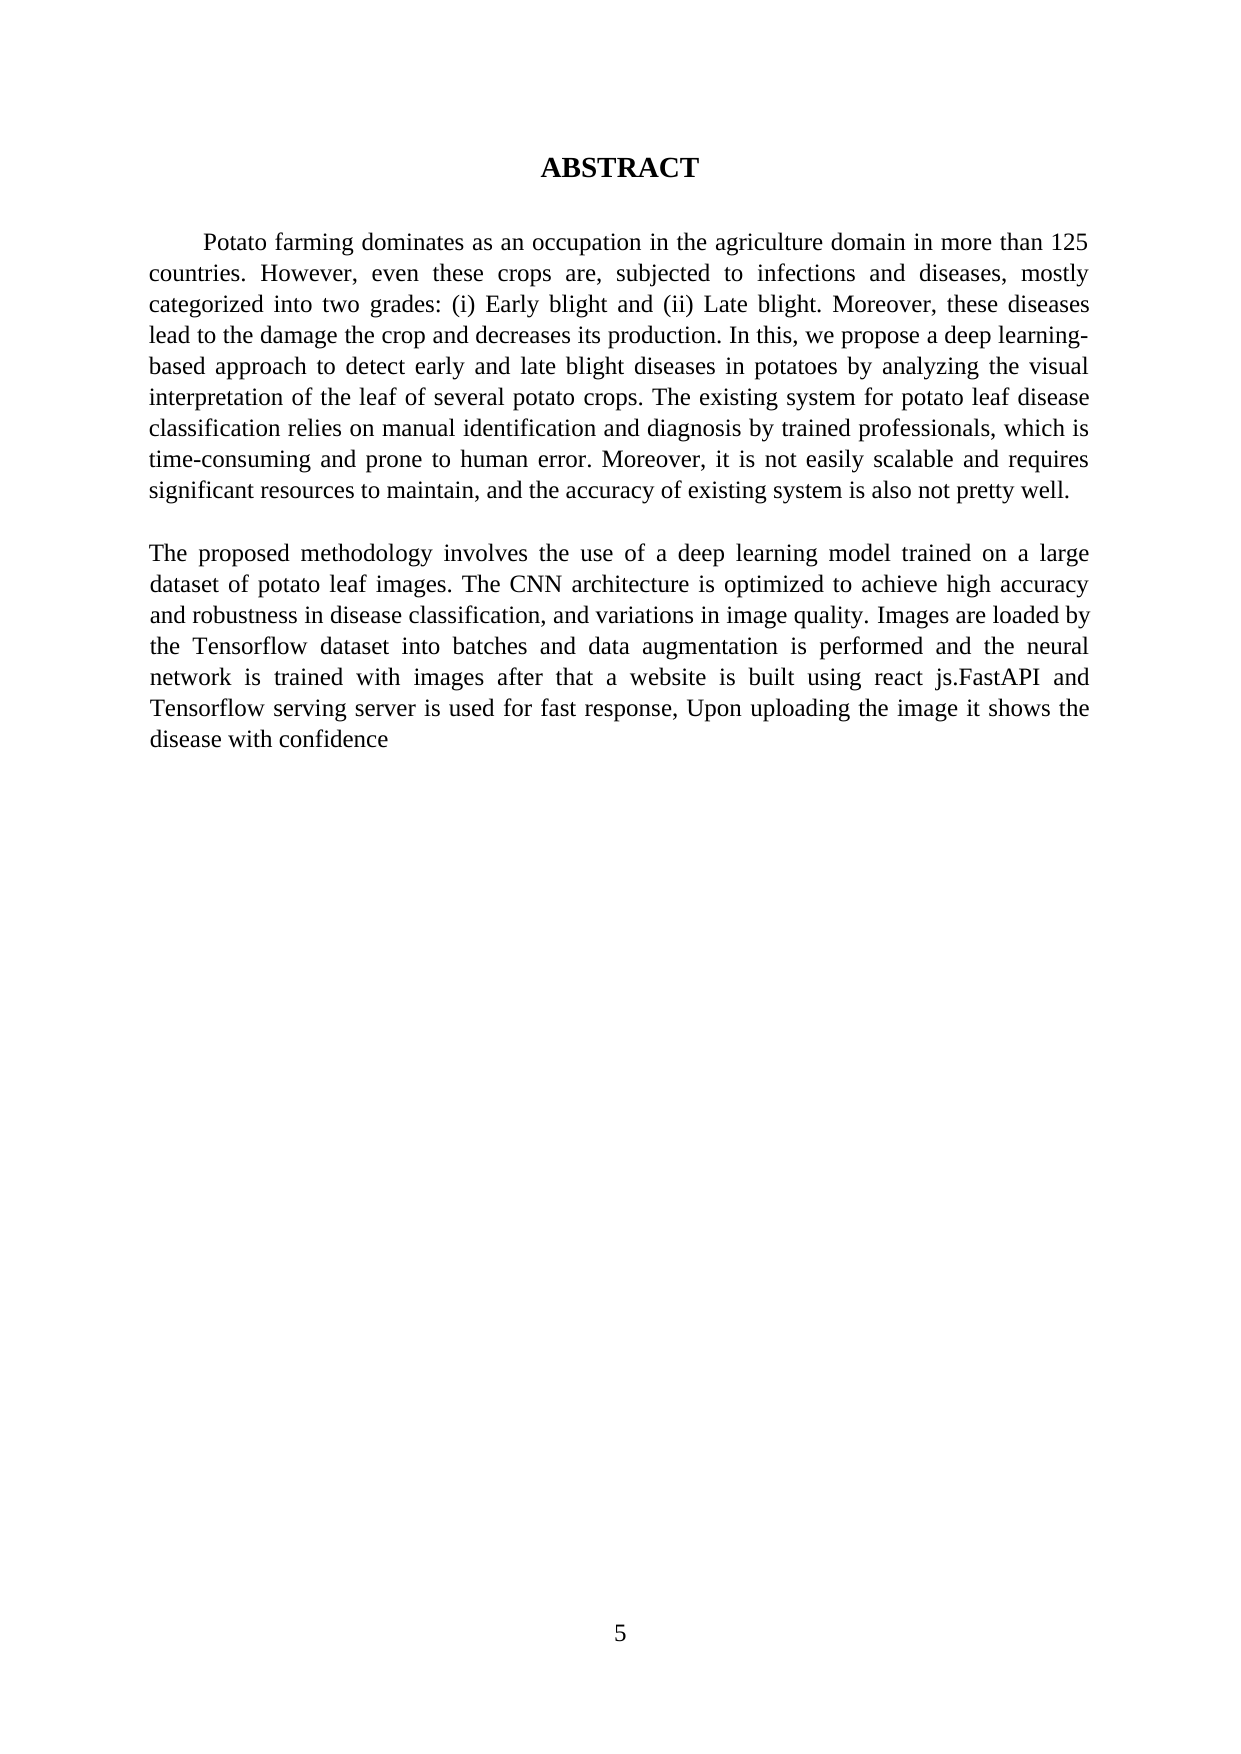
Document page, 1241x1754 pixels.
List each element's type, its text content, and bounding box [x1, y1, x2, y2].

text Potato farming dominates as an occupation in the agriculture domain in more than 125 countries. However, even these crops are, subjected to infections and diseases, mostly categorized into two grades: (i) Early blight and (ii) Late blight. Moreover, these diseases lead to the damage the crop and decreases its production. In this, we propose a deep learning-based approach to detect early and late blight diseases in potatoes by analyzing the visual interpretation of the leaf of several potato crops. The existing system for potato leaf disease classification relies on manual identification and diagnosis by trained professionals, which is time-consuming and prone to human error. Moreover, it is not easily scalable and requires significant resources to maintain, and the accuracy of existing system is also not pretty well. [148, 227, 1091, 504]
text ABSTRACT [158, 150, 1082, 183]
text The proposed methodology involves the use of a deep learning model trained on a large dataset of potato leaf images. The CNN architecture is optimized to achieve high accuracy and robustness in disease classification, and variations in image quality. Images are loaded by the Tensorflow dataset into batches and data augmentation is performed and the neural network is trained with images after that a website is built using react js.FastAPI and Tensorflow serving server is used for fast response, Upon uploading the image it shows the disease with confidence [148, 538, 1091, 753]
